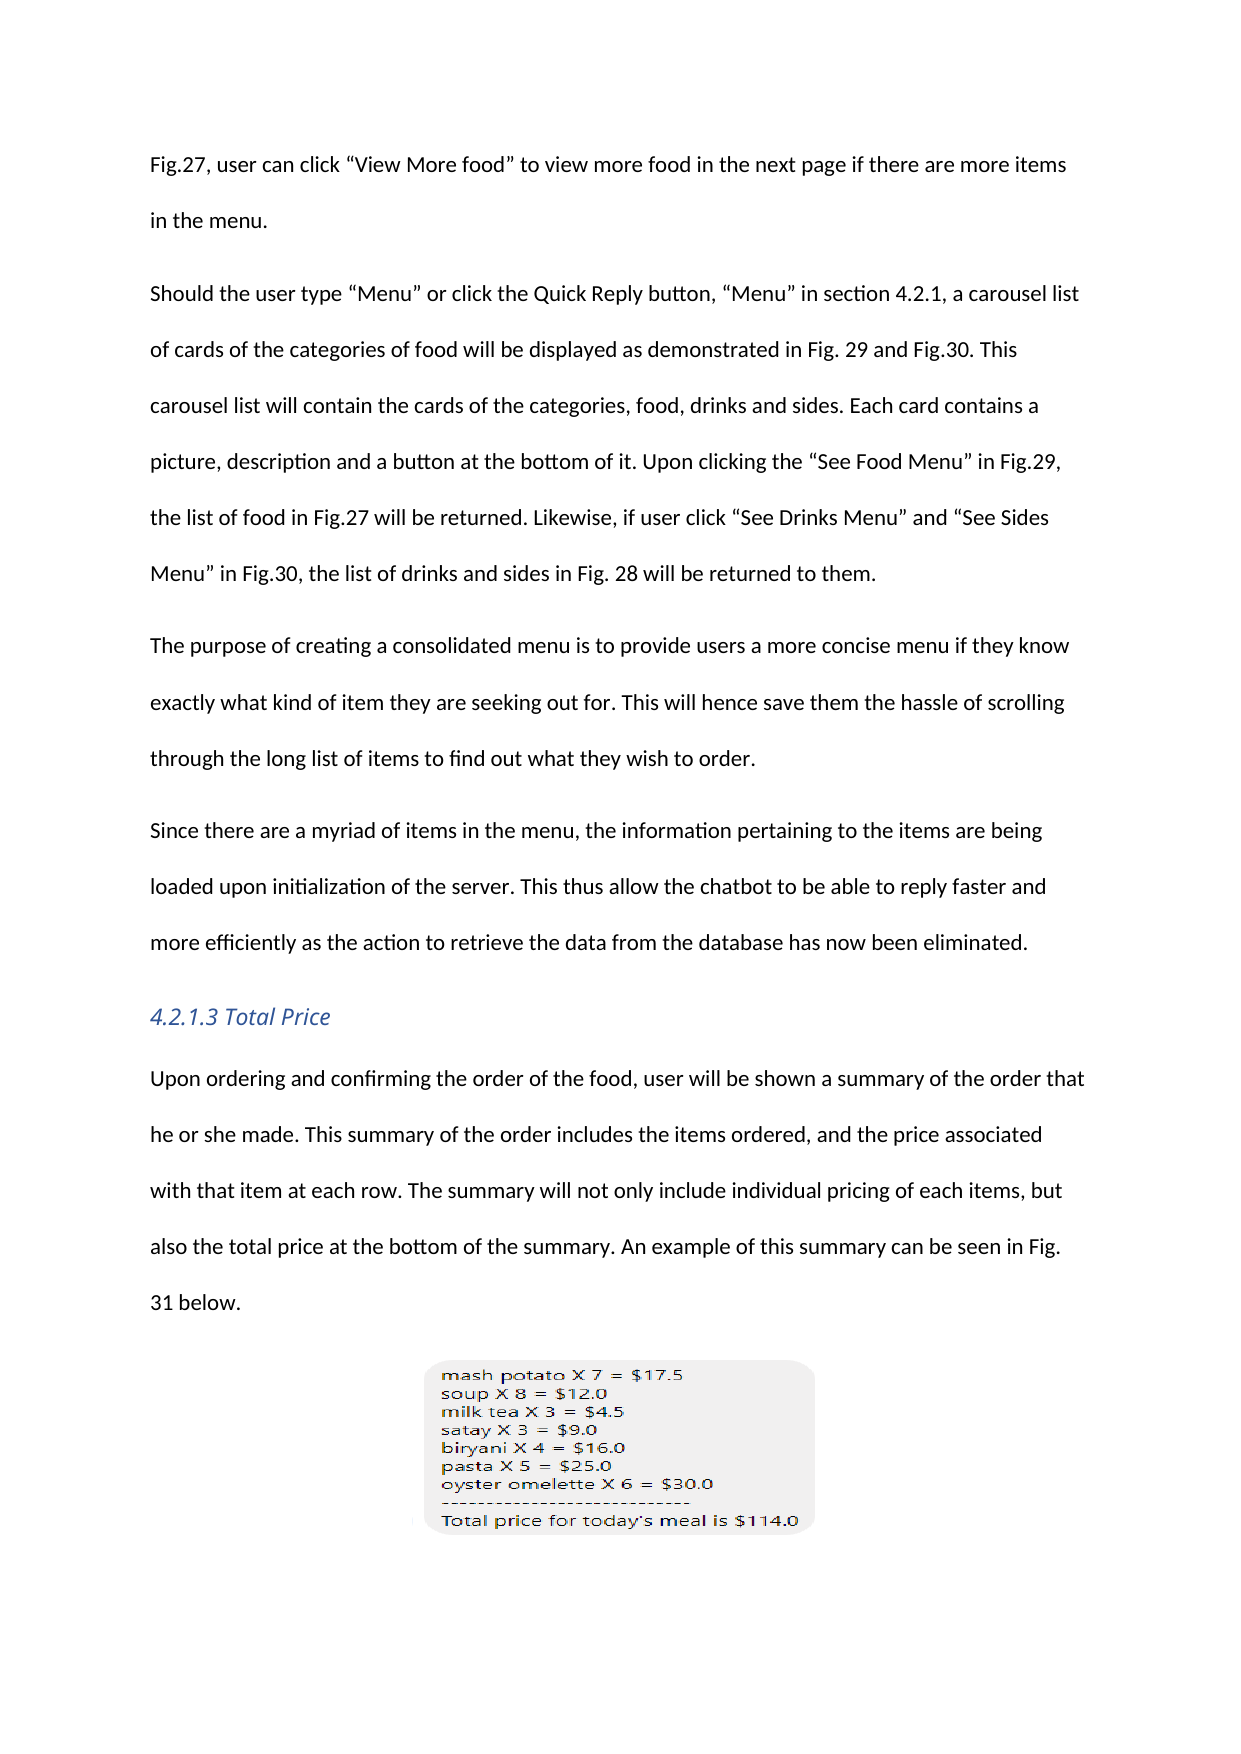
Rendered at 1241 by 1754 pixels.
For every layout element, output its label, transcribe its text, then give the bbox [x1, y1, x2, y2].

text Should the user type “Menu” or click the Quick Reply button, “Menu” in section 4.2.1, a carousel list of cards of the categories of food will be displayed as demonstrated in Fig. 29 and Fig.30. This carousel list will contain the cards of the categories, food, drinks and sides. Each card contains a picture, description and a button at the bottom of it. Upon clicking the “See Food Menu” in Fig.29, the list of food in Fig.27 will be returned. Likewise, if user click “See Drinks Menu” and “See Sides Menu” in Fig.30, the list of drinks and sides in Fig. 28 will be returned to them. [150, 279, 1090, 587]
text Upon ordering and confirming the order of the food, user will be shown a summary of the order that he or she made. This summary of the order includes the items ordered, and the price associated with that item at each row. The summary will not only include individual pricing of each items, but also the total price at the bottom of the summary. An example of this summary can be seen in Fig. 31 below. [150, 1064, 1090, 1316]
picture [412, 1360, 828, 1537]
subtitle 4.2.1.3 Total Price [150, 1001, 1090, 1032]
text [150, 150, 1090, 234]
text Since there are a myriad of items in the menu, the information pertaining to the items are being loaded upon initialization of the server. This thus allow the chatbot to be able to reply faster and more efficiently as the action to retrieve the data from the database has now been eliminated. [150, 816, 1090, 957]
text The purpose of creating a consolidated menu is to provide users a more concise menu if they know exactly what kind of item they are seeking out for. This will hence save them the hassle of scrolling through the long list of items to find out what they wish to order. [150, 632, 1090, 772]
